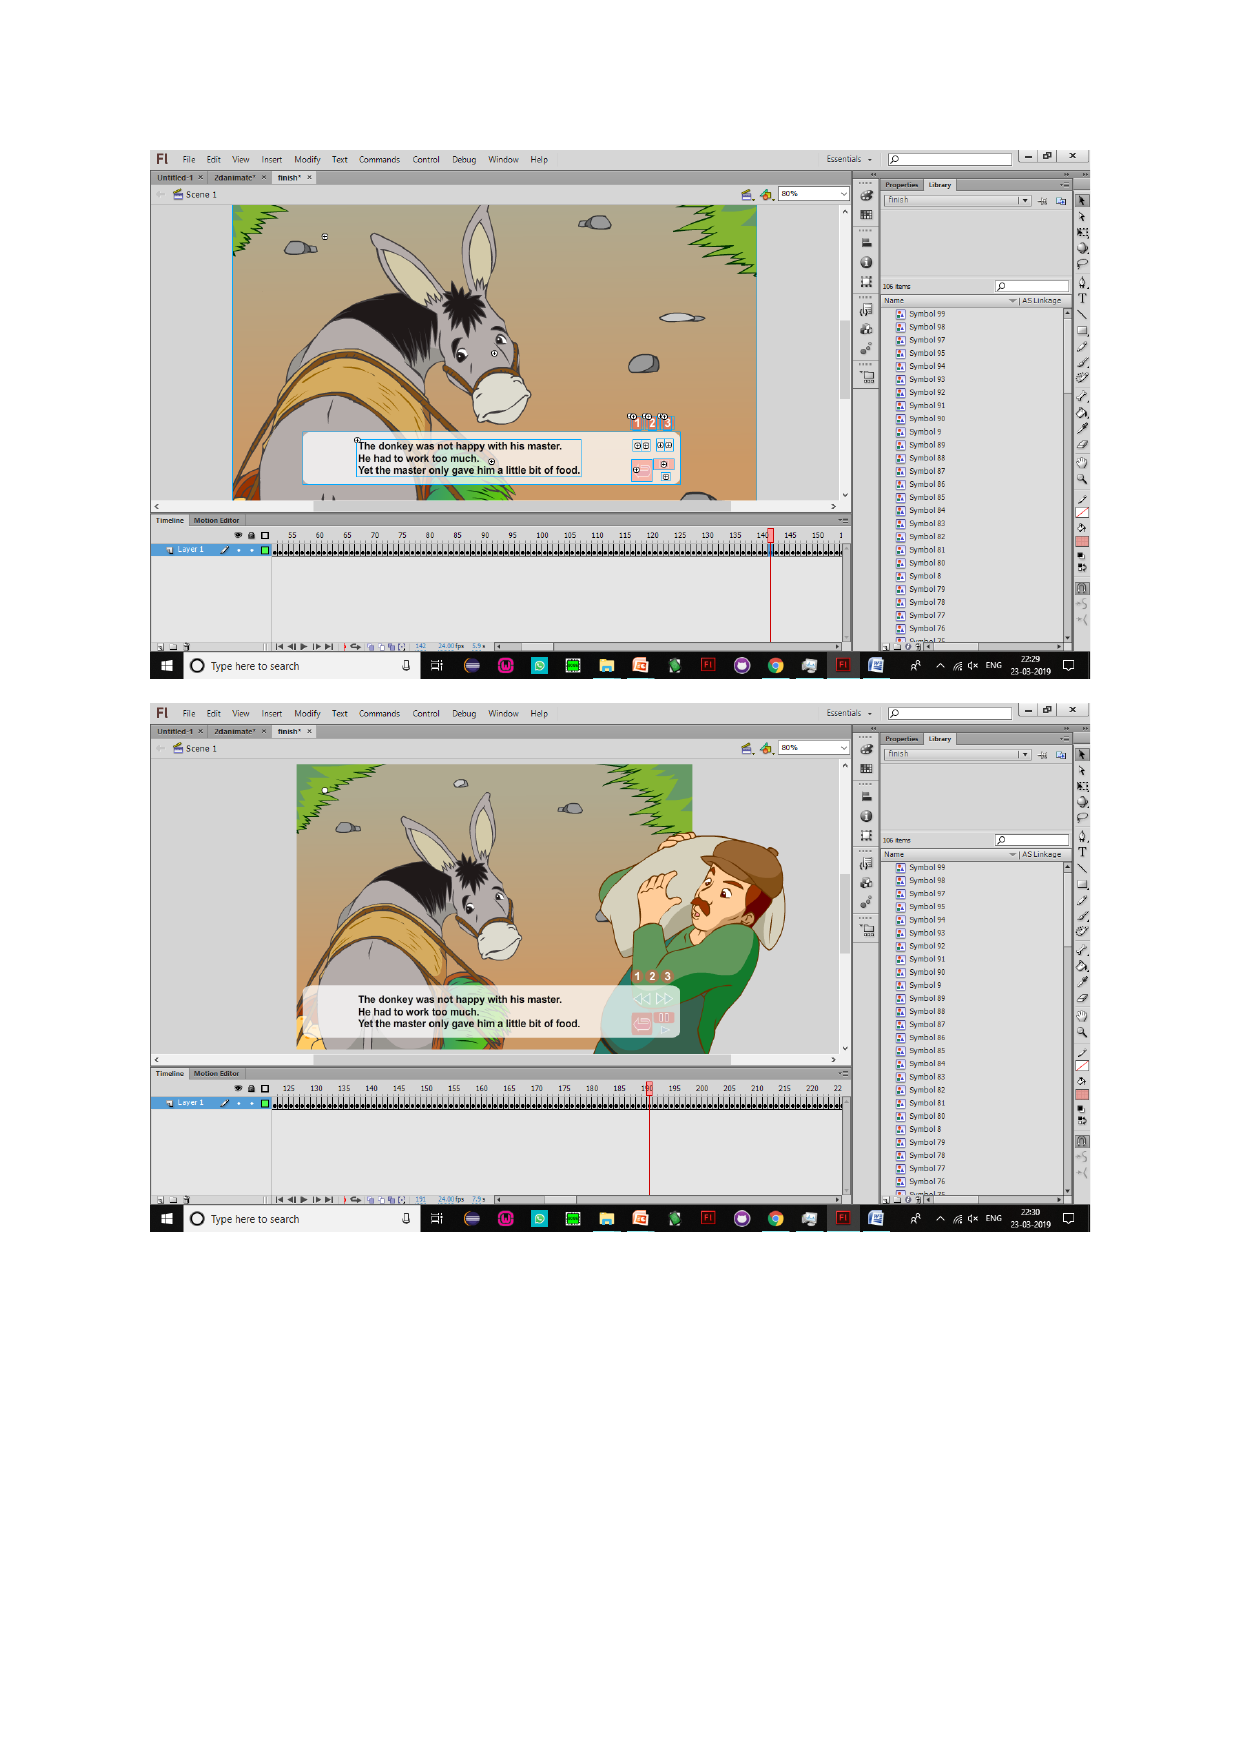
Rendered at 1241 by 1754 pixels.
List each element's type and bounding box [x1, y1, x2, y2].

picture [150, 703, 1091, 1232]
picture [150, 150, 1091, 679]
